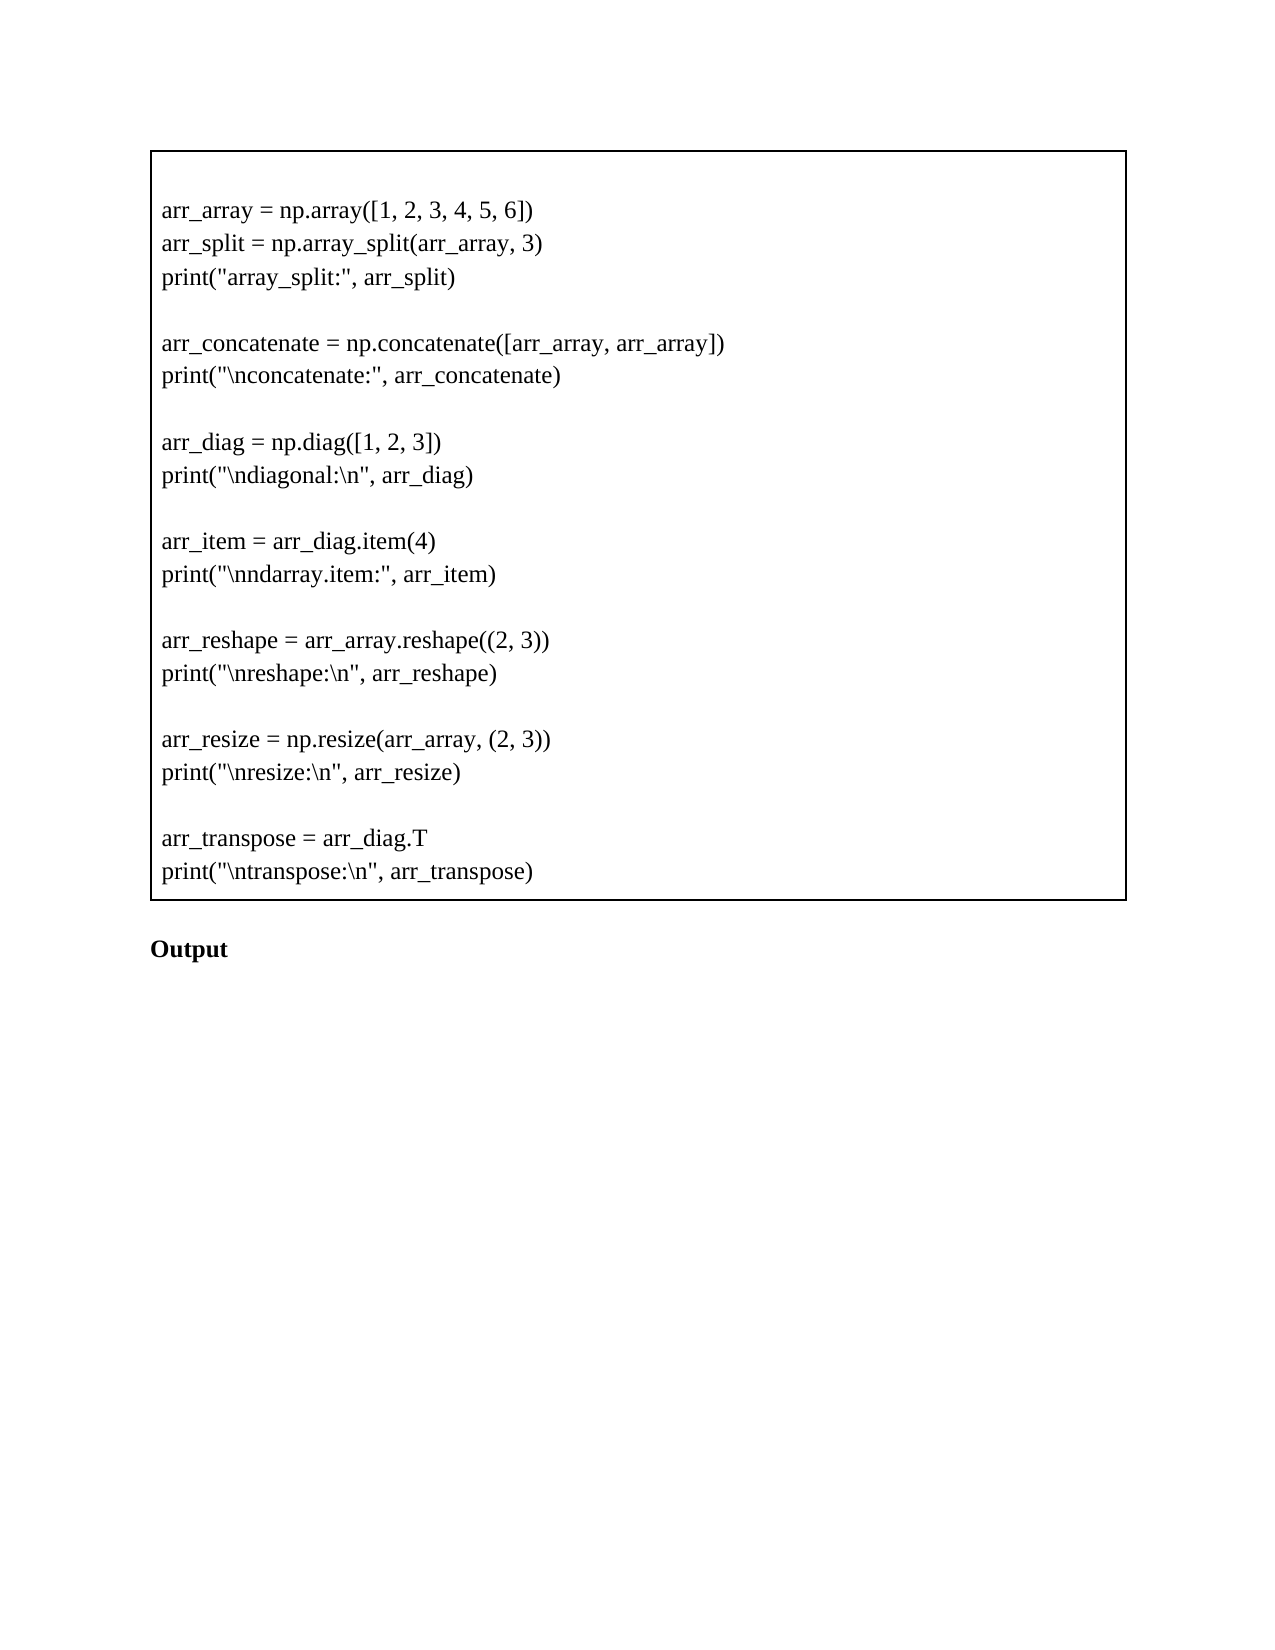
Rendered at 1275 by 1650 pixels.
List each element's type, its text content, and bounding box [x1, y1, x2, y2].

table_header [152, 152, 1125, 899]
text Output [150, 934, 1125, 963]
